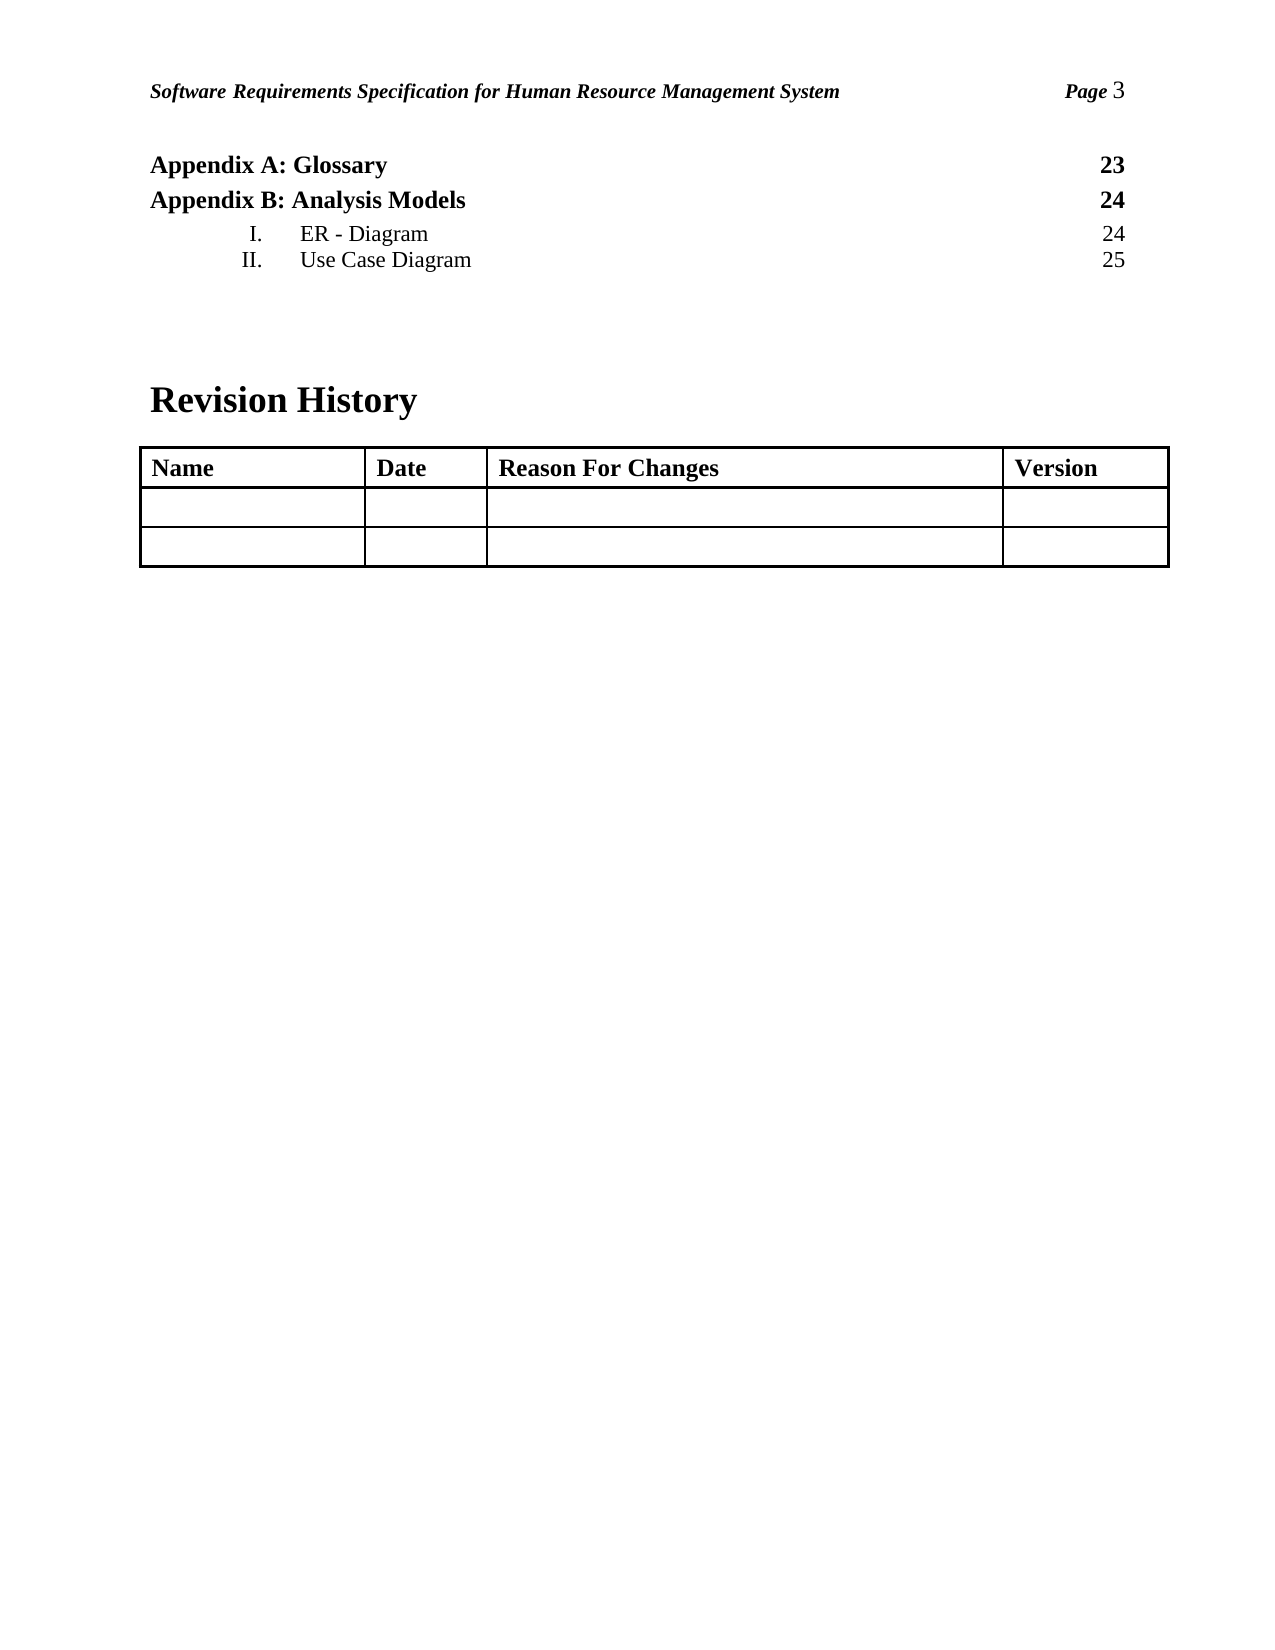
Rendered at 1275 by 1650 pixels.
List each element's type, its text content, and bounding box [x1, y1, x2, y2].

table_cell [488, 528, 1002, 565]
table_cell [366, 528, 486, 565]
table_header Date [366, 449, 486, 486]
table_cell [488, 489, 1002, 526]
table_header Name [142, 449, 364, 486]
table_header Version [1004, 449, 1167, 486]
table_cell [1004, 528, 1167, 565]
table_header Reason For Changes [488, 449, 1002, 486]
table_cell [366, 489, 486, 526]
table_cell [1004, 489, 1167, 526]
text Revision History [150, 378, 1125, 421]
table_cell [142, 528, 364, 565]
table_cell [142, 489, 364, 526]
